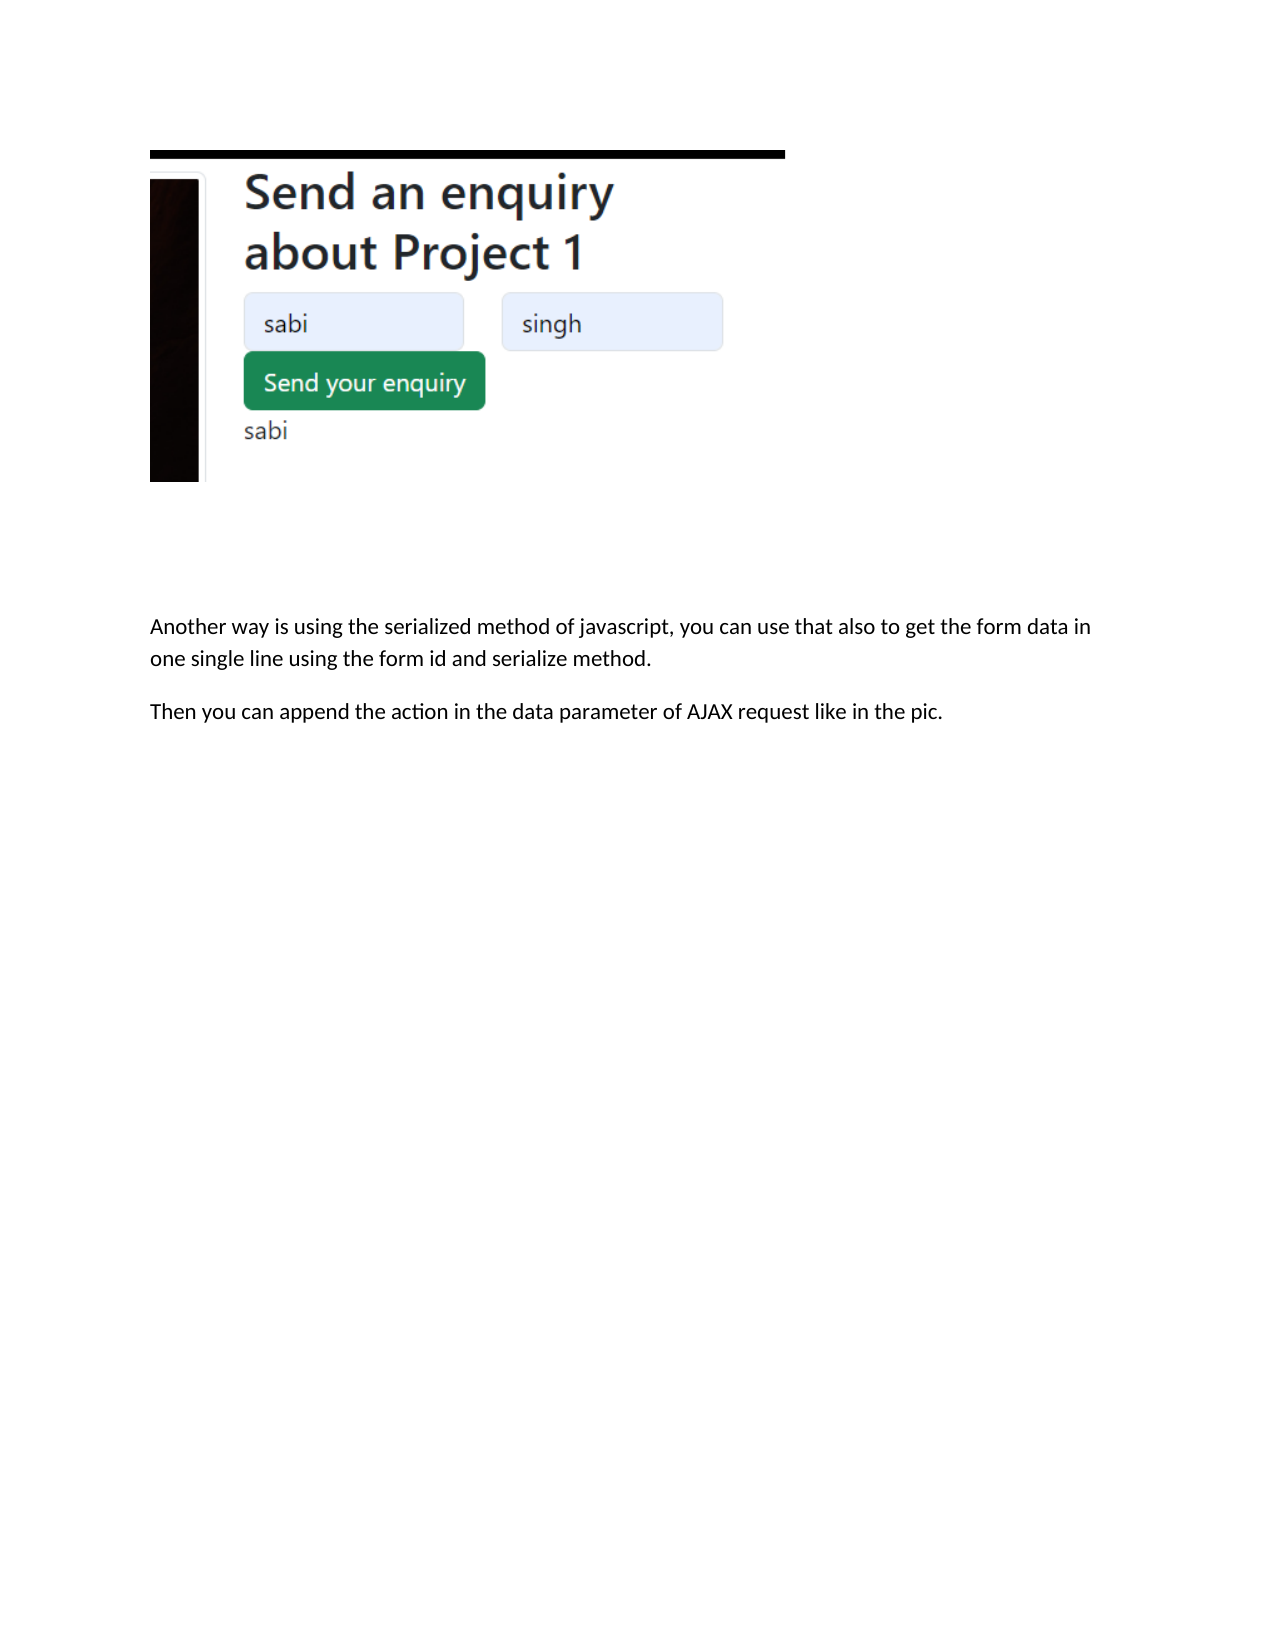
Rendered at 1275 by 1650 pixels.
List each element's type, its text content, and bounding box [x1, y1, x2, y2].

text Then you can append the action in the data parameter of AJAX request like in the pic. [150, 697, 1125, 726]
text Another way is using the serialized method of javascript, you can use that also to get the form data in one single line using the form id and serialize method. [150, 612, 1125, 672]
picture [150, 150, 786, 482]
